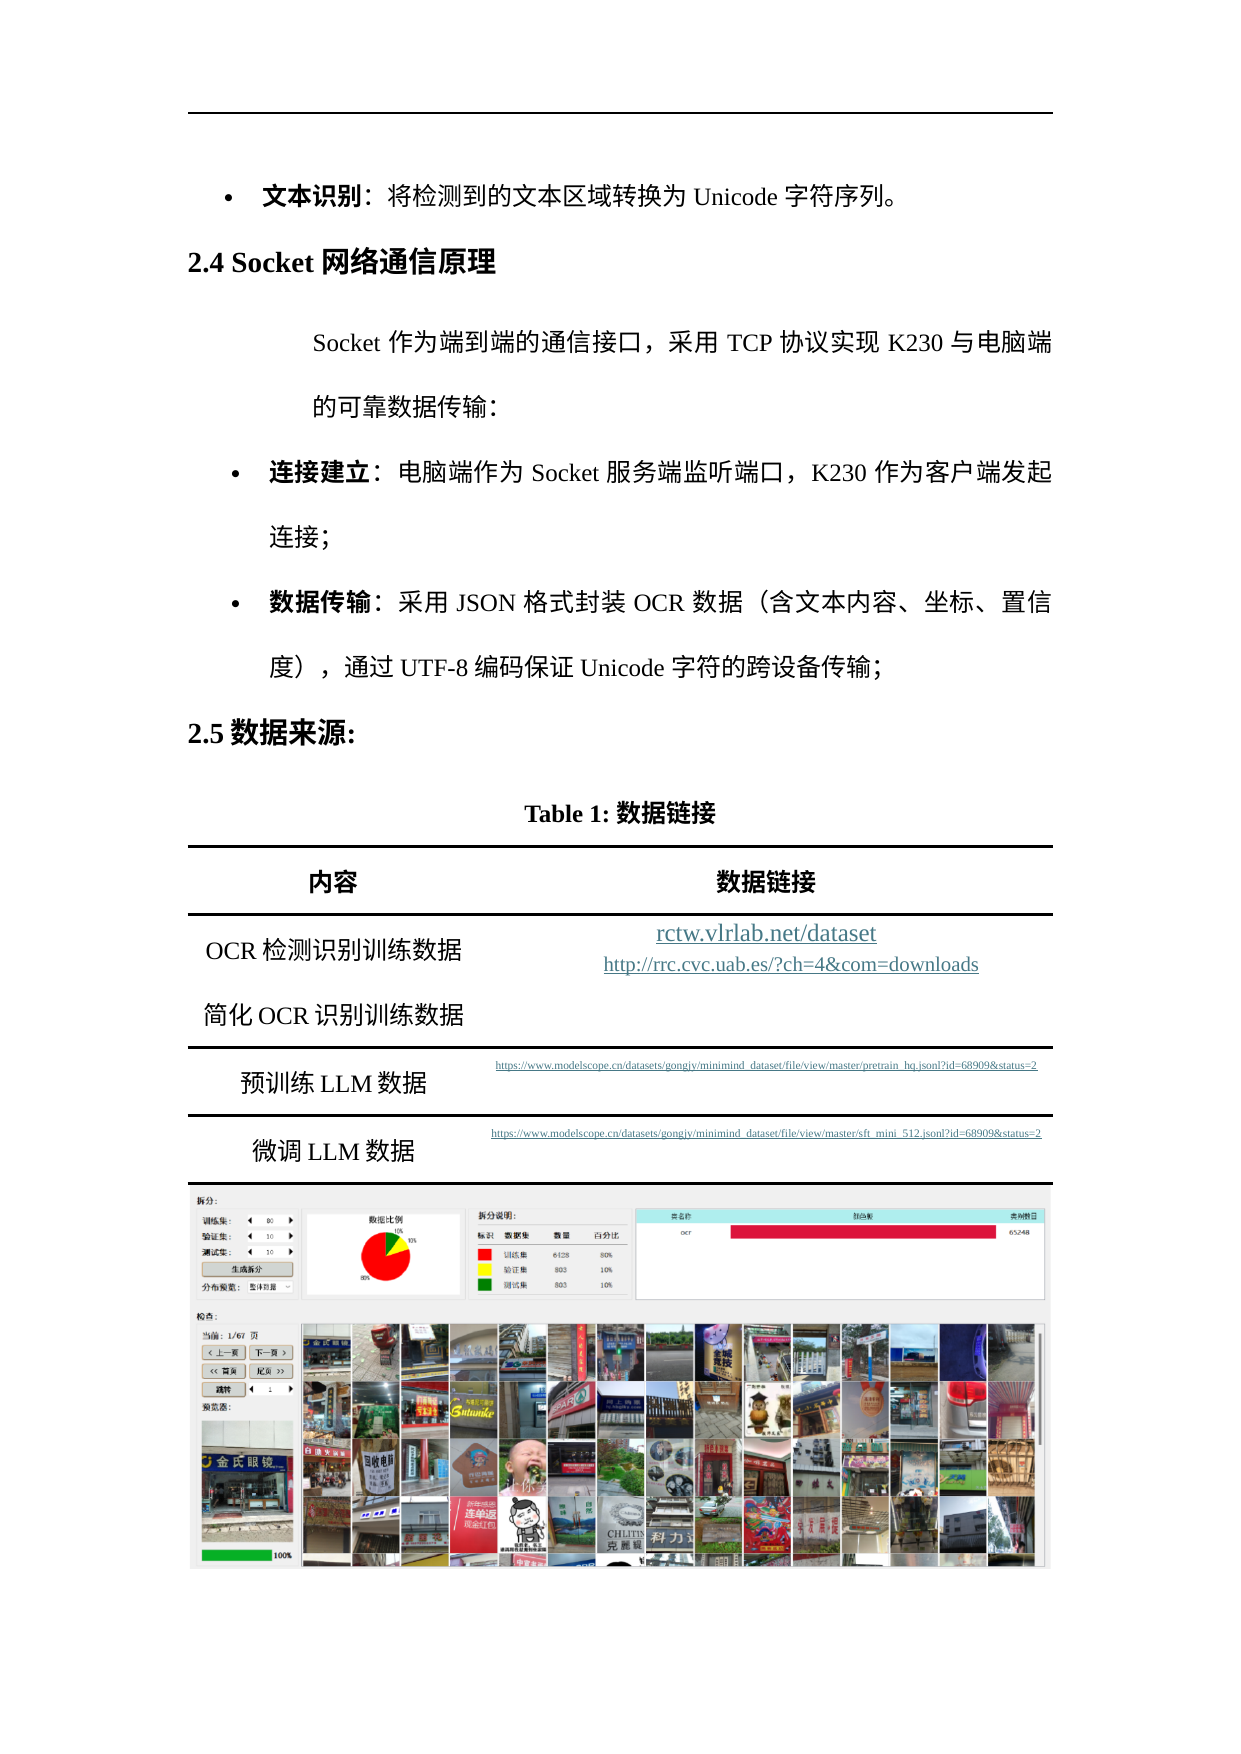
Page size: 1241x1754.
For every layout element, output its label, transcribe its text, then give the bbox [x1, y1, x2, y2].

table_header 数据链接 [480, 848, 1053, 913]
list 文本识别：将检测到的文本区域转换为 Unicode 字符序列。 [225, 162, 1053, 227]
table_cell rctw.vlrlab.net/dataset http://rrc.cvc.uab.es/?ch=4&com=downloads [480, 916, 1053, 1046]
subtitle 2.5数据来源: [187, 698, 1053, 763]
text 数据链接 [187, 779, 1053, 844]
table_cell https://www.modelscope.cn/datasets/gongjy/minimind_dataset/file/view/master/sft_mini_512.jsonl?id=68909&status=2 [480, 1117, 1053, 1182]
table_cell OCR检测识别训练数据 简化OCR识别训练数据 [188, 916, 480, 1046]
table_cell 预训练LLM数据 [188, 1049, 480, 1114]
table_cell https://www.modelscope.cn/datasets/gongjy/minimind_dataset/file/view/master/pretrain_hq.jsonl?id=68909&status=2 [480, 1049, 1053, 1114]
subtitle 2.4 Socket 网络通信原理 [187, 227, 1053, 292]
list 连接建立：电脑端作为 Socket 服务端监听端口，K230 作为客户端发起连接； [232, 438, 1053, 568]
text Socket 作为端到端的通信接口，采用 TCP 协议实现 K230 与电脑端的可靠数据传输： [312, 308, 1053, 438]
table_header 内容 [188, 848, 480, 913]
picture [189, 1185, 1051, 1569]
list 数据传输：采用 JSON 格式封装 OCR 数据（含文本内容、坐标、置信度），通过 UTF-8 编码保证 Unicode 字符的跨设备传输； [232, 568, 1053, 698]
table_cell 微调LLM数据 [188, 1117, 480, 1182]
